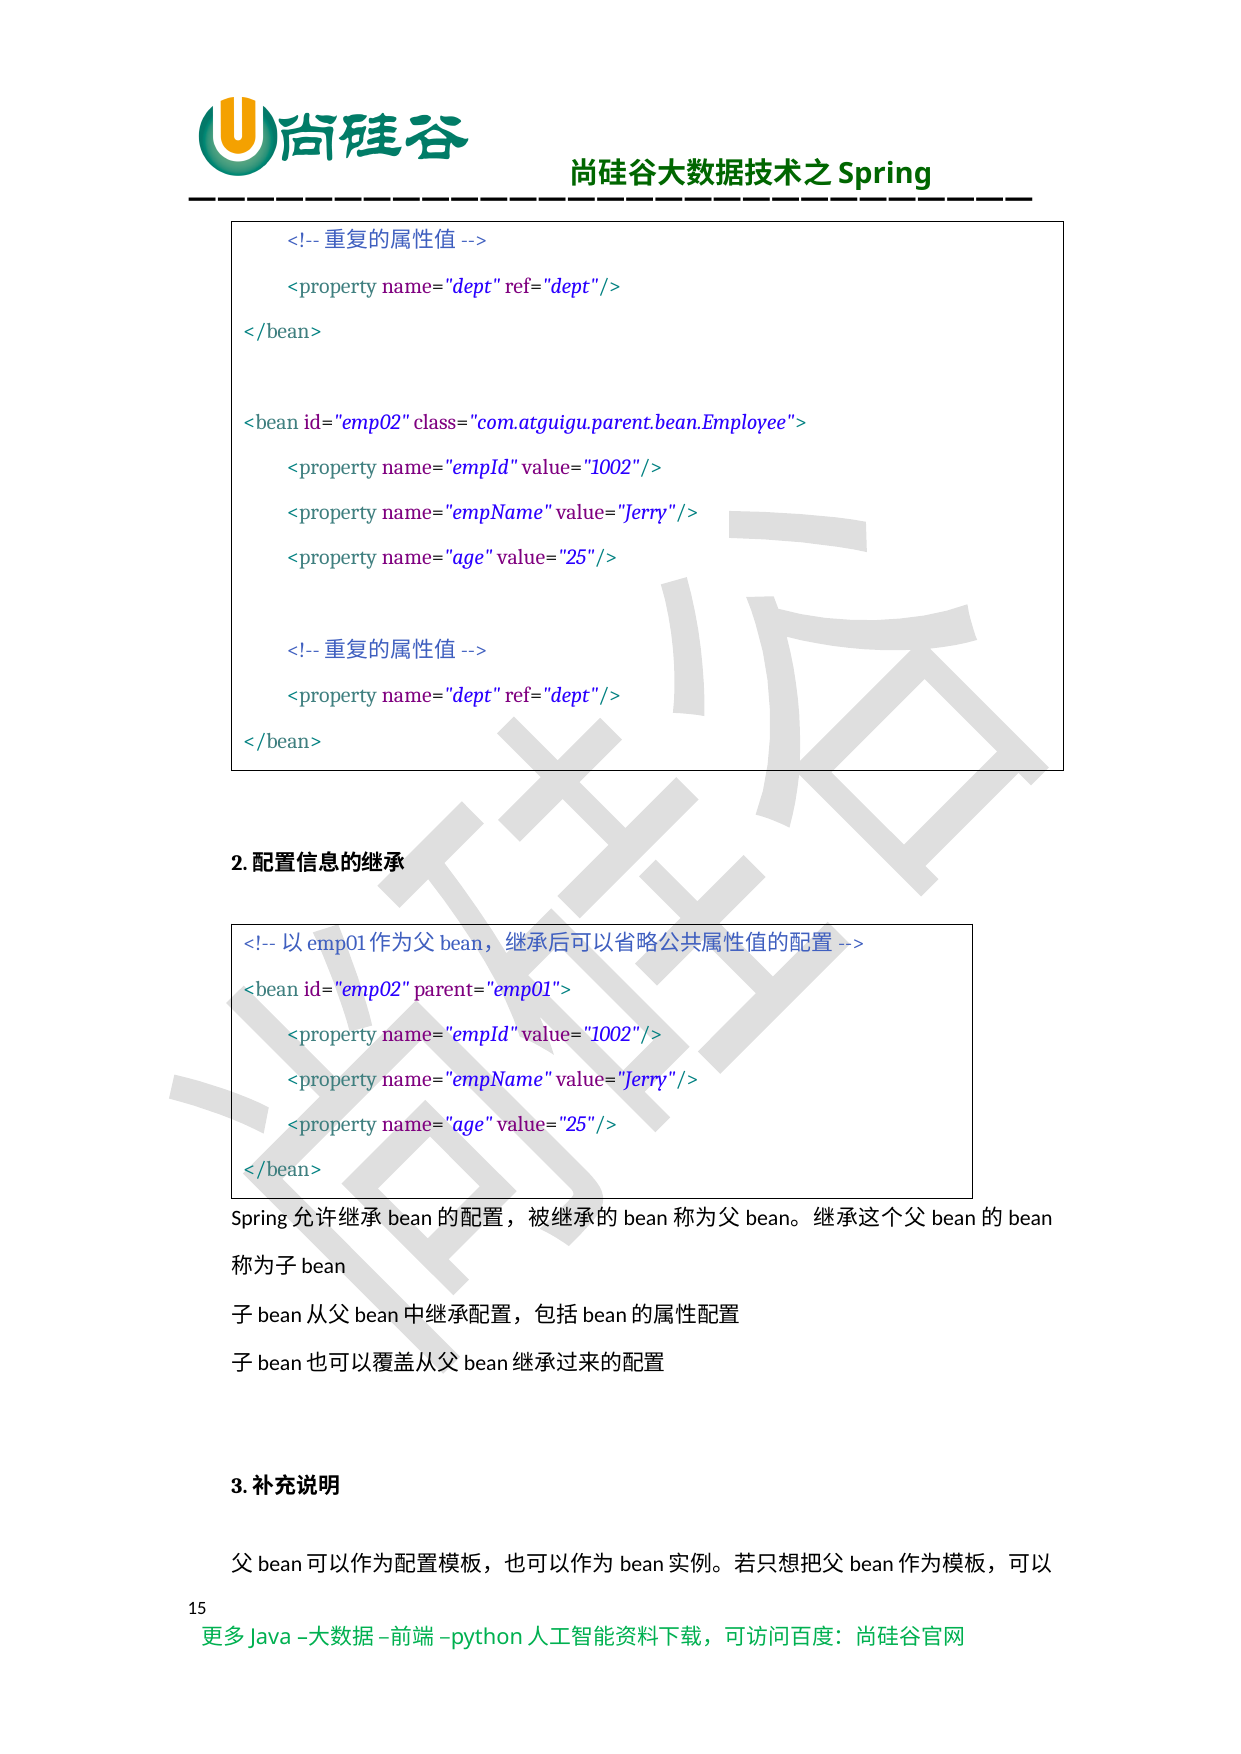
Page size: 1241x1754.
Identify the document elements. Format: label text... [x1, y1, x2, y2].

text Spring允许继承bean的配置，被继承的bean称为父bean。继承这个父bean的bean 称为子bean [187, 1199, 1053, 1281]
text 父bean可以作为配置模板，也可以作为bean实例。若只想把父bean作为模板，可以设置<bean>的abstract 属性为true，这样Spring将不会实例化这个bean [187, 1546, 1053, 1578]
subtitle 3. 补充说明 [187, 1467, 1053, 1500]
table_header <!-- 以emp01作为父bean，继承后可以省略公共属性值的配置 --> <bean id="emp02" parent="emp01"> <property name="empId" value="1002"/> <property name="empName" value="Jerry"/> <property name="age" value="25"/> </bean> [232, 925, 972, 1198]
subtitle 2. 配置信息的继承 [187, 845, 1053, 877]
picture [187, 88, 476, 184]
text 子bean也可以覆盖从父bean继承过来的配置 [187, 1345, 1053, 1377]
text 子bean从父bean中继承配置，包括bean的属性配置 [187, 1296, 1053, 1329]
